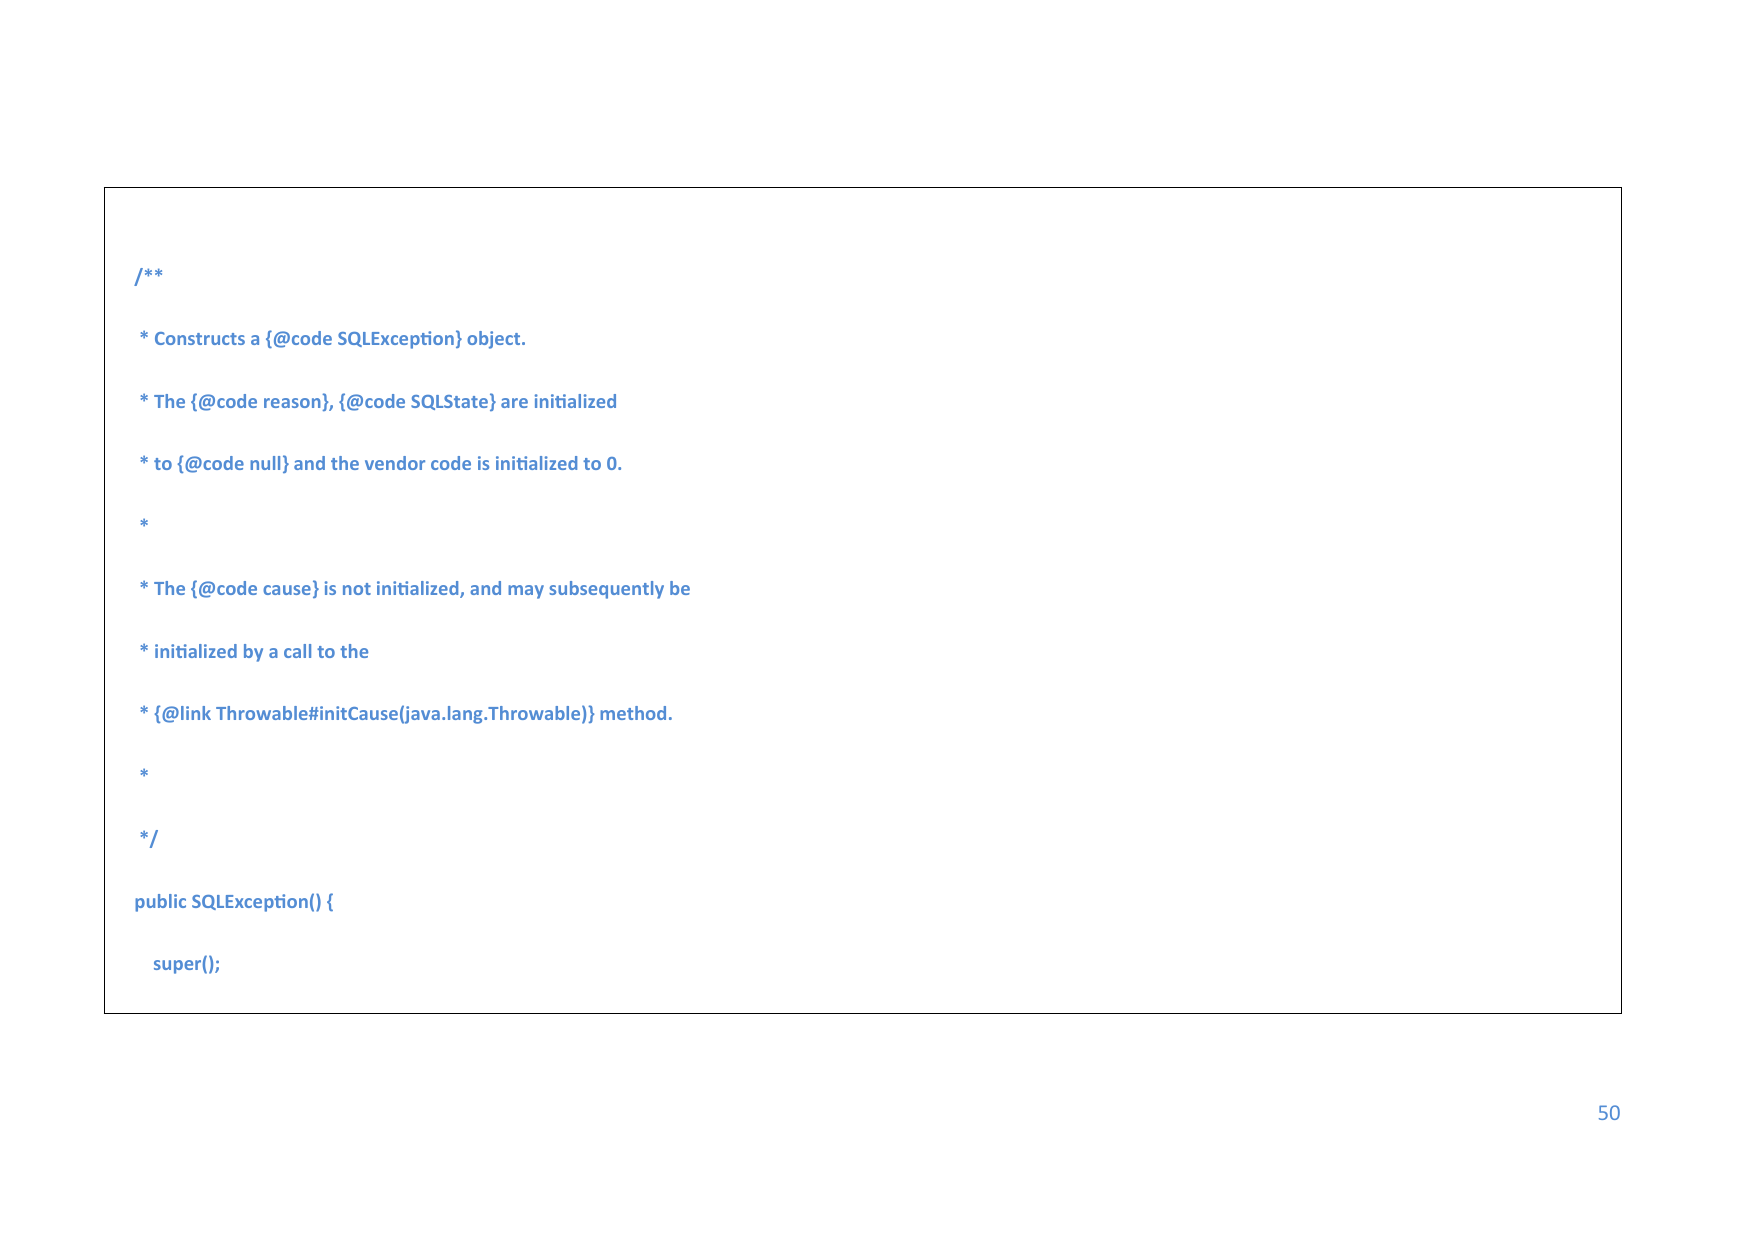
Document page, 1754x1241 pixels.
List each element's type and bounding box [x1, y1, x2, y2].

table_header [105, 188, 1621, 1013]
